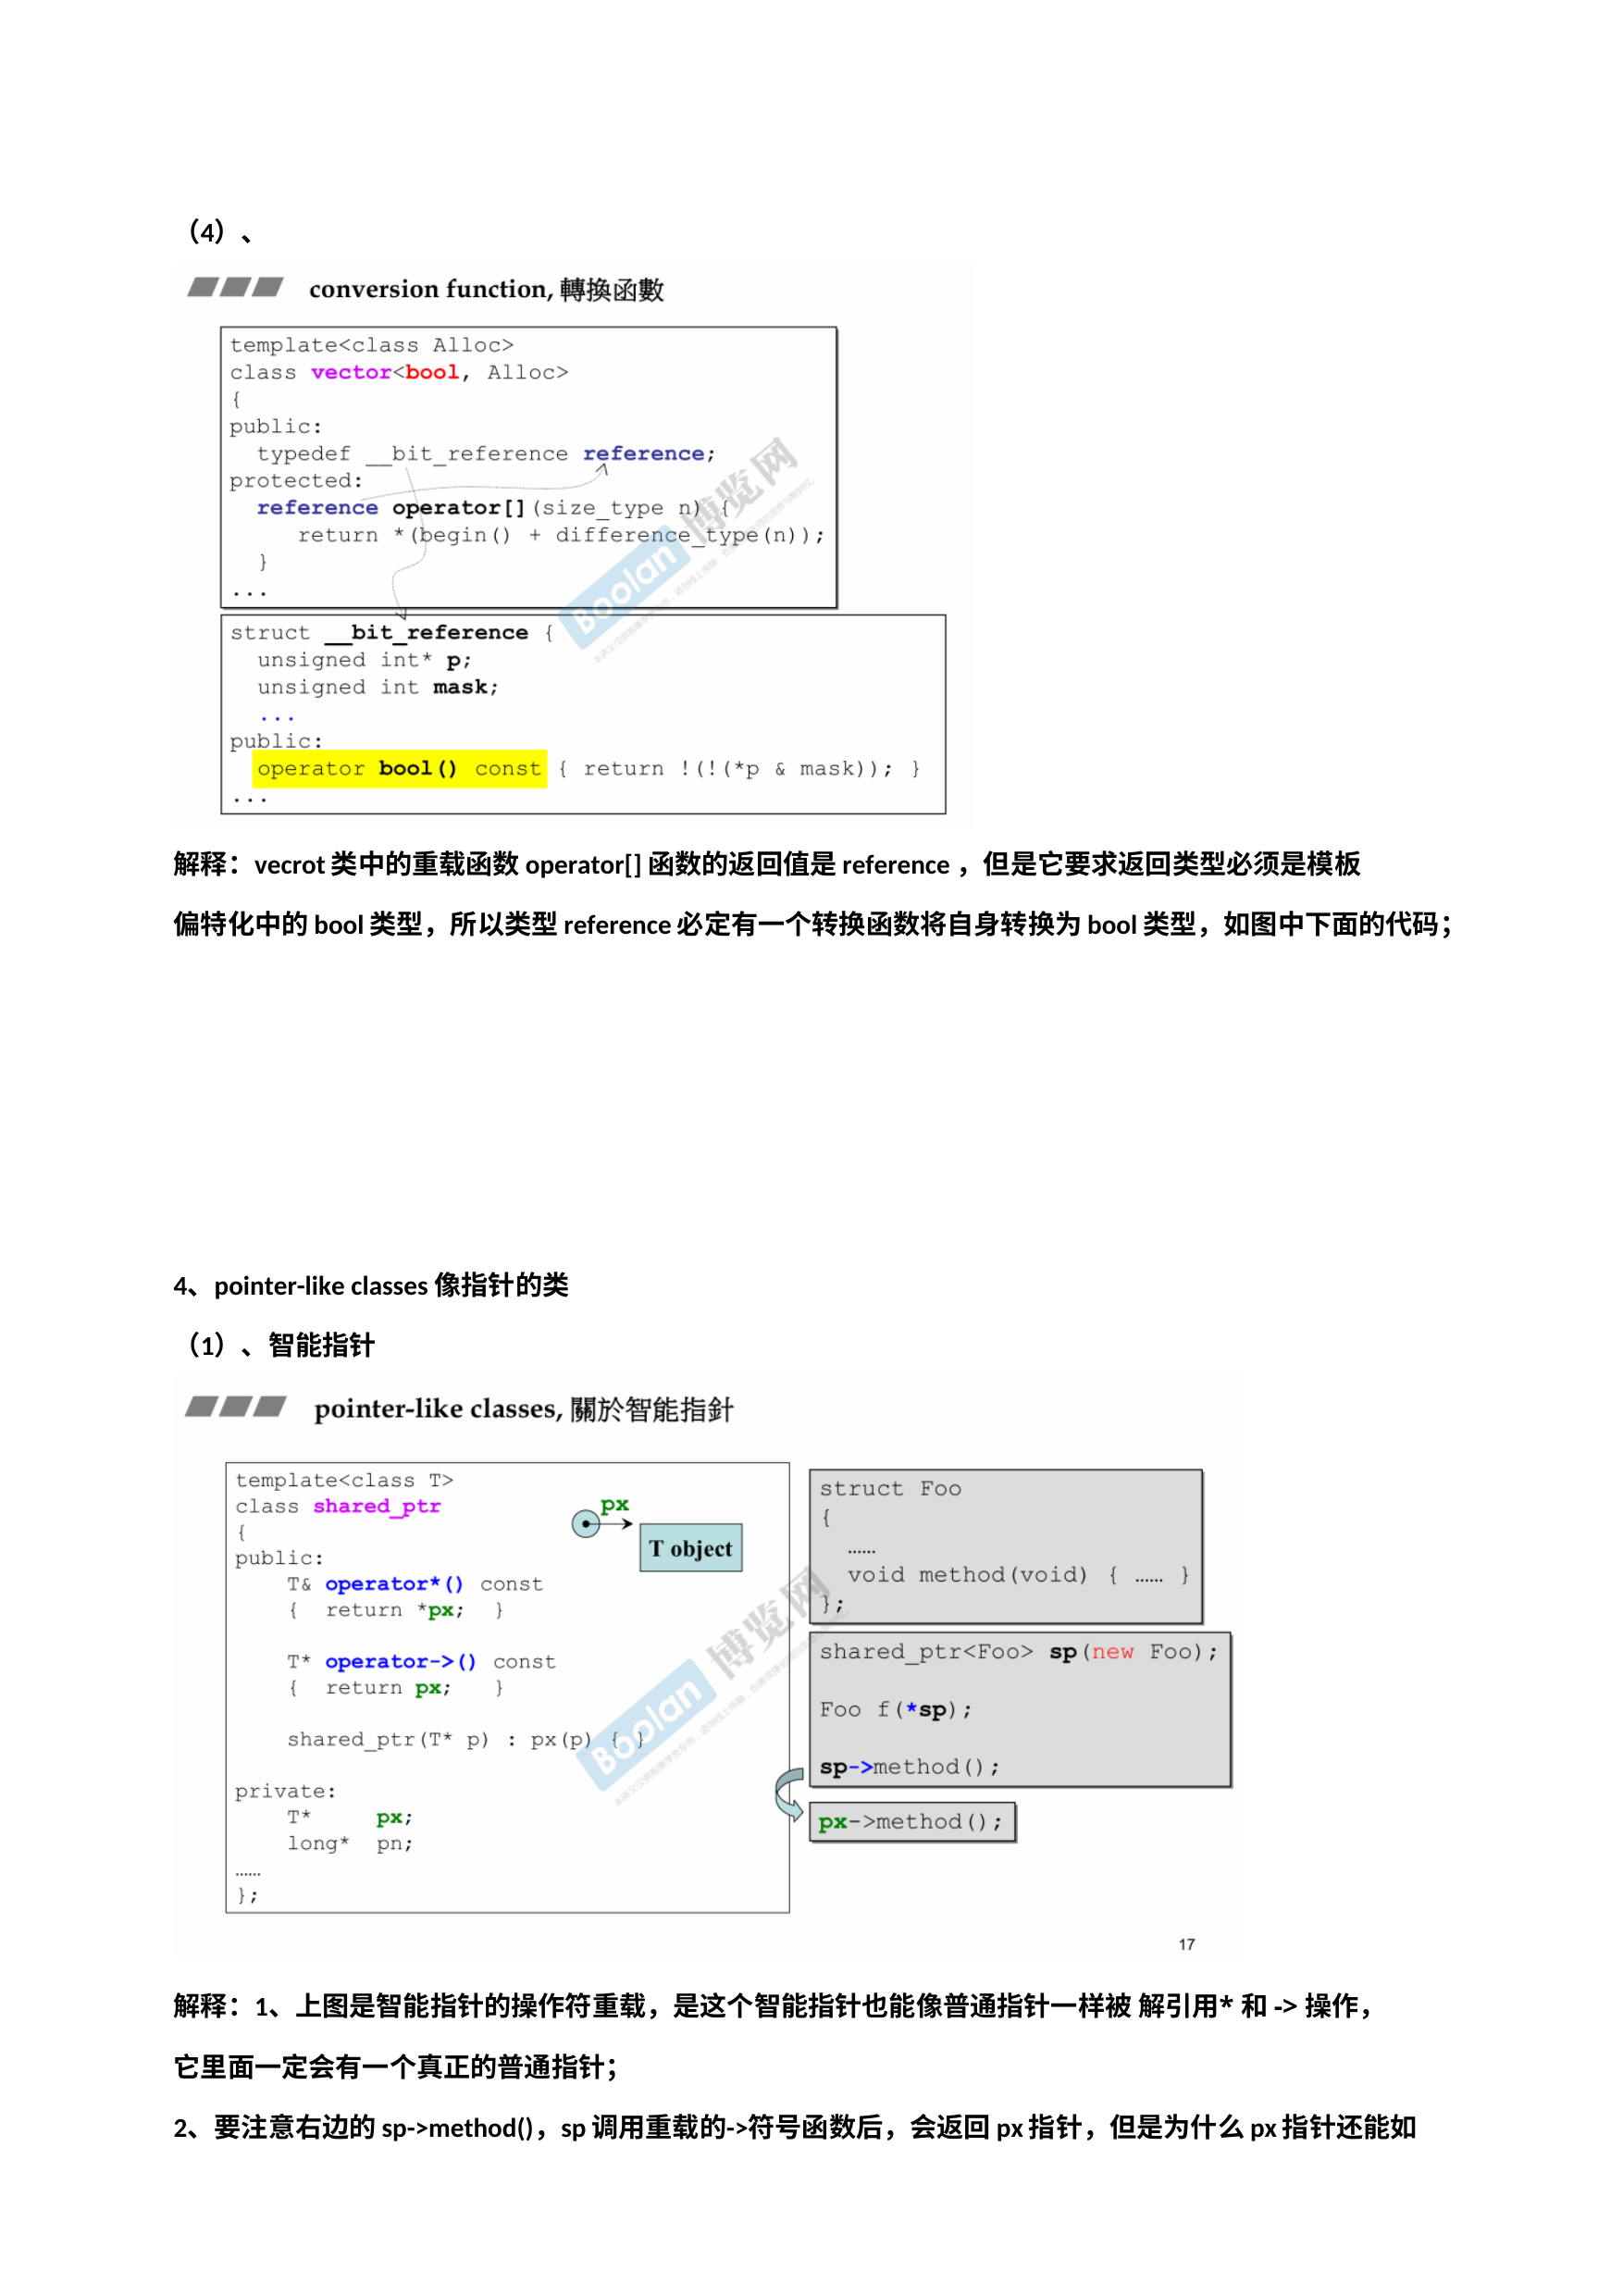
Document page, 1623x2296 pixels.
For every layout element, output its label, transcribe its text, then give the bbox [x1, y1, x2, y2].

picture [173, 260, 975, 830]
text 4、pointer-like classes 像指针的类 [173, 1253, 1449, 1313]
text （1）、智能指针 [173, 1313, 1449, 1373]
text 它里面一定会有一个真正的普通指针； [173, 2035, 1449, 2095]
text 解释：1、上图是智能指针的操作符重载，是这个智能指针也能像普通指针一样被 解引用* 和 -> 操作， [173, 1975, 1449, 2035]
text （4）、 [173, 200, 1449, 260]
text 2、要注意右边的sp->method()，sp调用重载的->符号函数后，会返回px指针，但是为什么px指针还能如 [173, 2095, 1449, 2155]
text 偏特化中的bool类型，所以类型reference必定有一个转换函数将自身转换为bool类型，如图中下面的代码； [173, 892, 1449, 952]
picture [173, 1372, 1245, 1961]
text 解释：vecrot类中的重载函数operator[] 函数的返回值是reference ，但是它要求返回类型必须是模板 [173, 832, 1449, 892]
